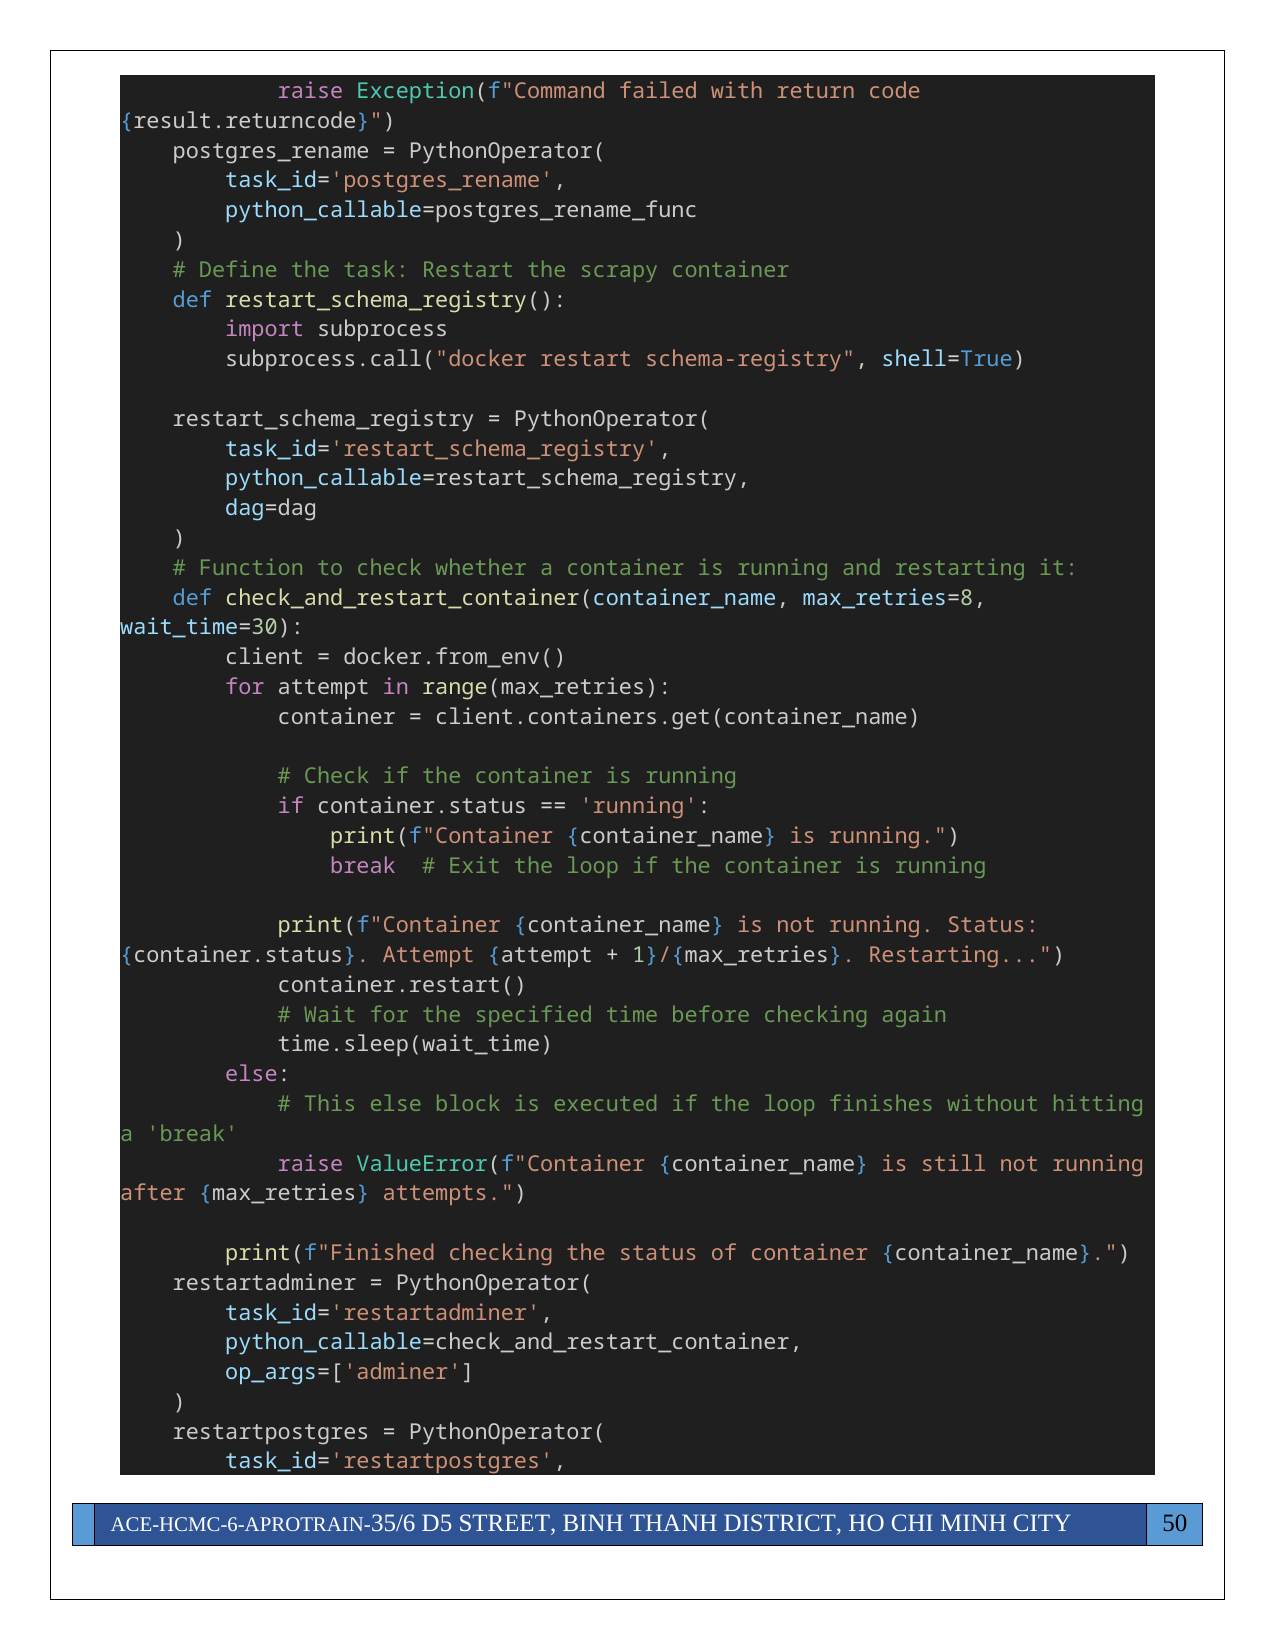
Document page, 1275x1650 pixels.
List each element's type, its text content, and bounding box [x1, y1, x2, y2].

text print(f"Container {container_name} is not running. Status: {container.status}. Attempt {attempt + 1}/{max_retries}. Restarting...") [120, 909, 1155, 969]
text task_id='restartpostgres', [120, 1445, 1155, 1475]
text raise Exception(f"Command failed with return code {result.returncode}") [120, 75, 1155, 134]
text task_id='restartadminer', [120, 1296, 1155, 1326]
text # Function to check whether a container is running and restarting it: [120, 552, 1155, 581]
text # Wait for the specified time before checking again [120, 998, 1155, 1028]
text op_args=['adminer'] [120, 1356, 1155, 1386]
text def check_and_restart_container(container_name, max_retries=8, wait_time=30): [120, 581, 1155, 641]
text subprocess.call("docker restart schema-registry", shell=True) [120, 343, 1155, 373]
text print(f"Container {container_name} is running.") [120, 820, 1155, 849]
text break # Exit the loop if the container is running [120, 849, 1155, 879]
text postgres_rename = PythonOperator( [120, 134, 1155, 164]
text else: [120, 1058, 1155, 1088]
text task_id='postgres_rename', [120, 164, 1155, 194]
text client = docker.from_env() [120, 641, 1155, 671]
text # This else block is executed if the loop finishes without hitting a 'break' [120, 1088, 1155, 1147]
text python_callable=restart_schema_registry, [120, 462, 1155, 492]
text ) [120, 1386, 1155, 1416]
text restartpostgres = PythonOperator( [120, 1416, 1155, 1445]
text python_callable=postgres_rename_func [120, 194, 1155, 224]
text ) [120, 522, 1155, 552]
text container.restart() [120, 969, 1155, 998]
text ) [120, 224, 1155, 254]
text dag=dag [120, 492, 1155, 522]
text import subprocess [120, 313, 1155, 343]
text time.sleep(wait_time) [120, 1028, 1155, 1058]
text if container.status == 'running': [120, 790, 1155, 820]
text def restart_schema_registry(): [120, 283, 1155, 313]
text raise ValueError(f"Container {container_name} is still not running after {max_retries} attempts.") [120, 1147, 1155, 1207]
text restartadminer = PythonOperator( [120, 1267, 1155, 1296]
text for attempt in range(max_retries): [120, 671, 1155, 701]
text task_id='restart_schema_registry', [120, 432, 1155, 462]
text # Check if the container is running [120, 760, 1155, 790]
text # Define the task: Restart the scrapy container [120, 254, 1155, 283]
text container = client.containers.get(container_name) [120, 701, 1155, 730]
text print(f"Finished checking the status of container {container_name}.") [120, 1237, 1155, 1267]
text restart_schema_registry = PythonOperator( [120, 403, 1155, 432]
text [120, 1326, 1155, 1356]
